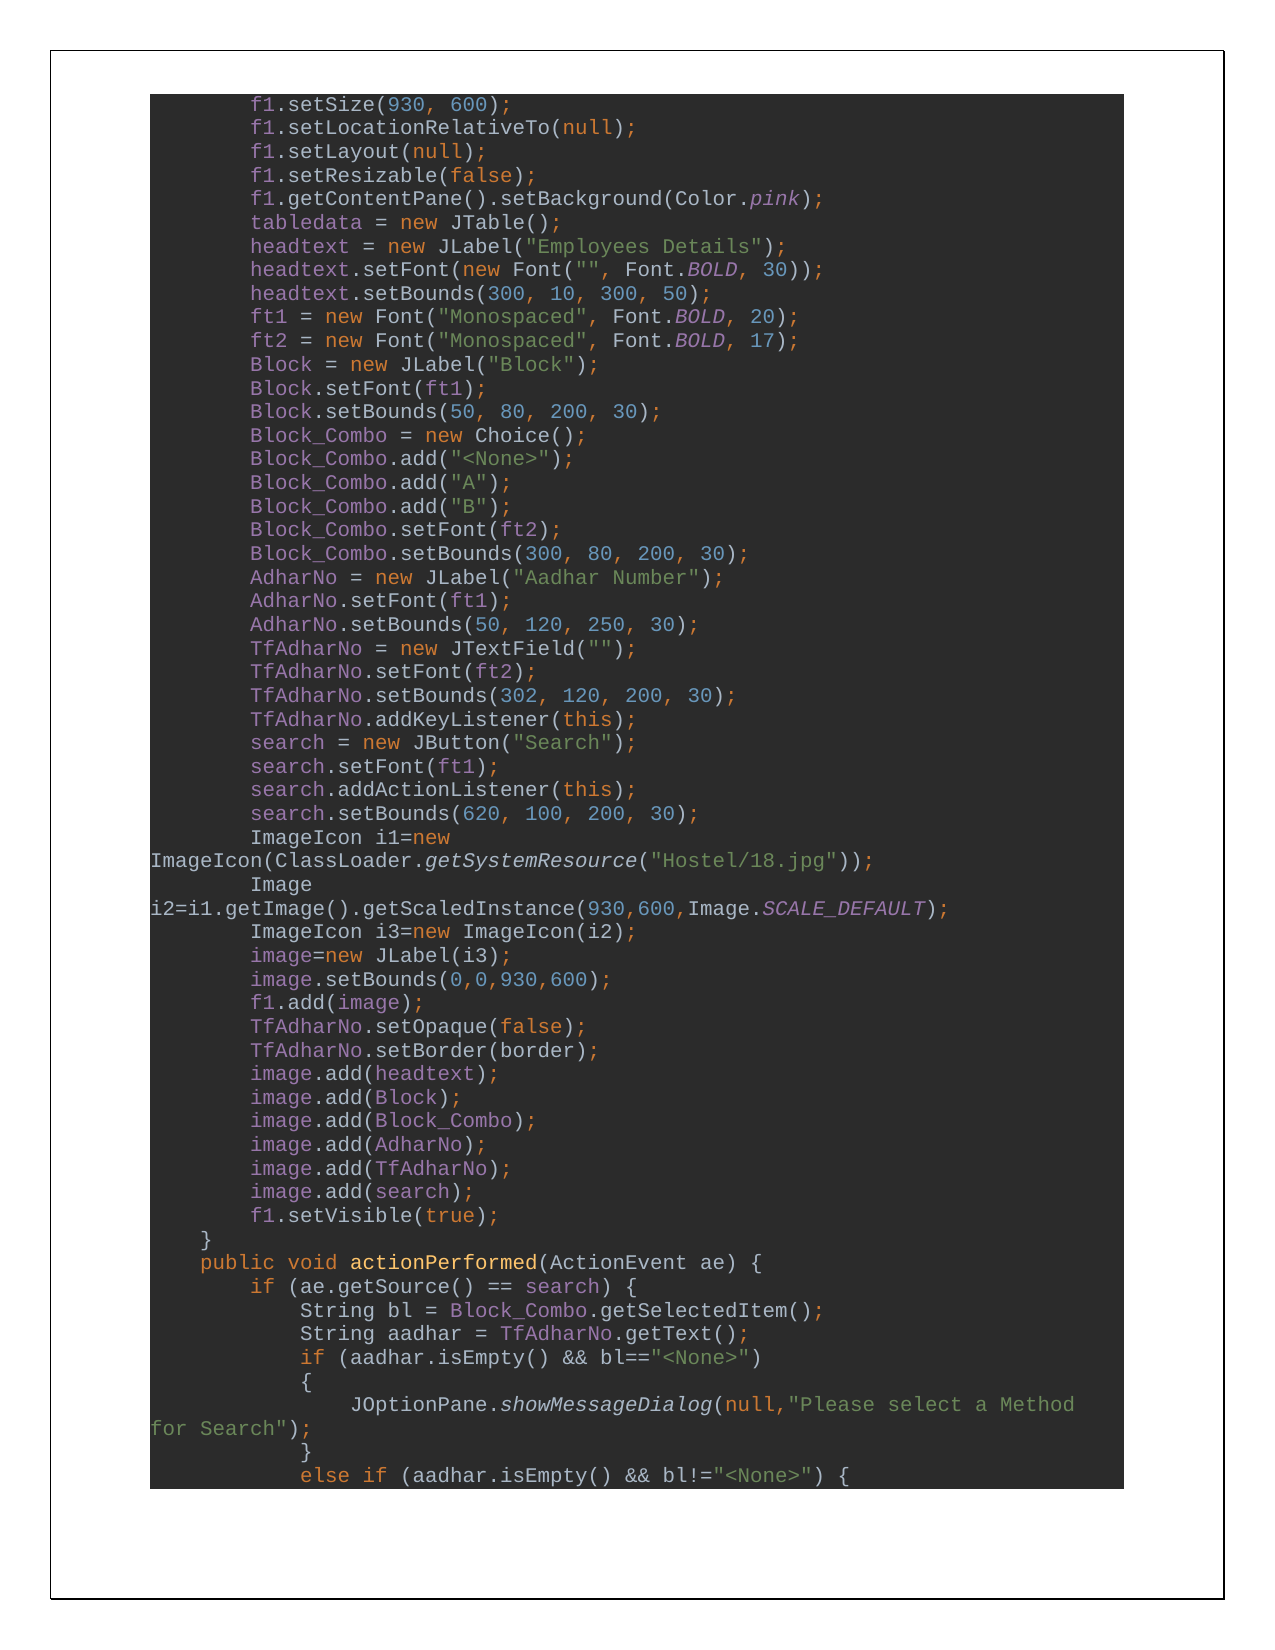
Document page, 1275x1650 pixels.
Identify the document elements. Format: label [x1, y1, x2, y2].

text [150, 94, 1124, 1489]
